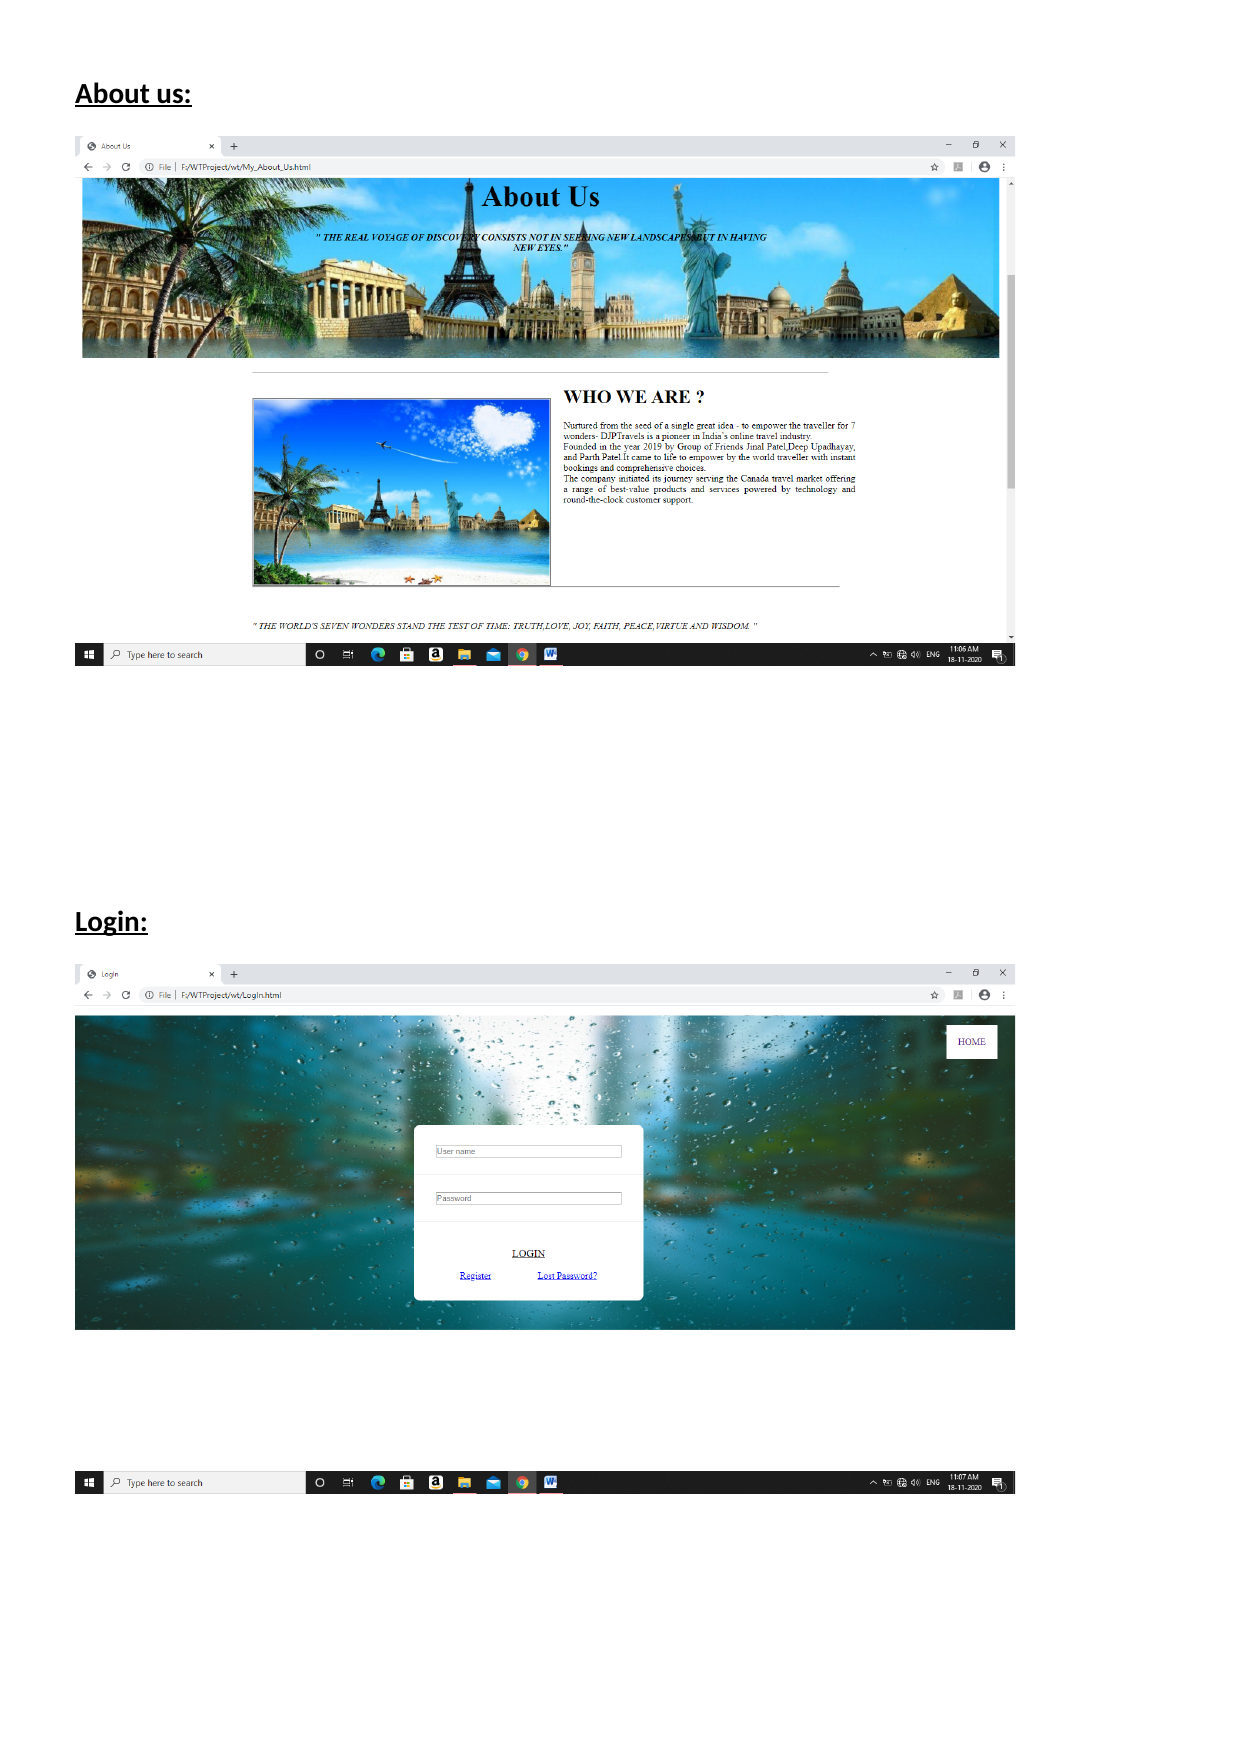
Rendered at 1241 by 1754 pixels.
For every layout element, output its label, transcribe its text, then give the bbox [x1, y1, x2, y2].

text About us: [75, 75, 1165, 111]
text Login: [75, 903, 1165, 938]
picture [75, 136, 1016, 666]
picture [75, 964, 1016, 1494]
